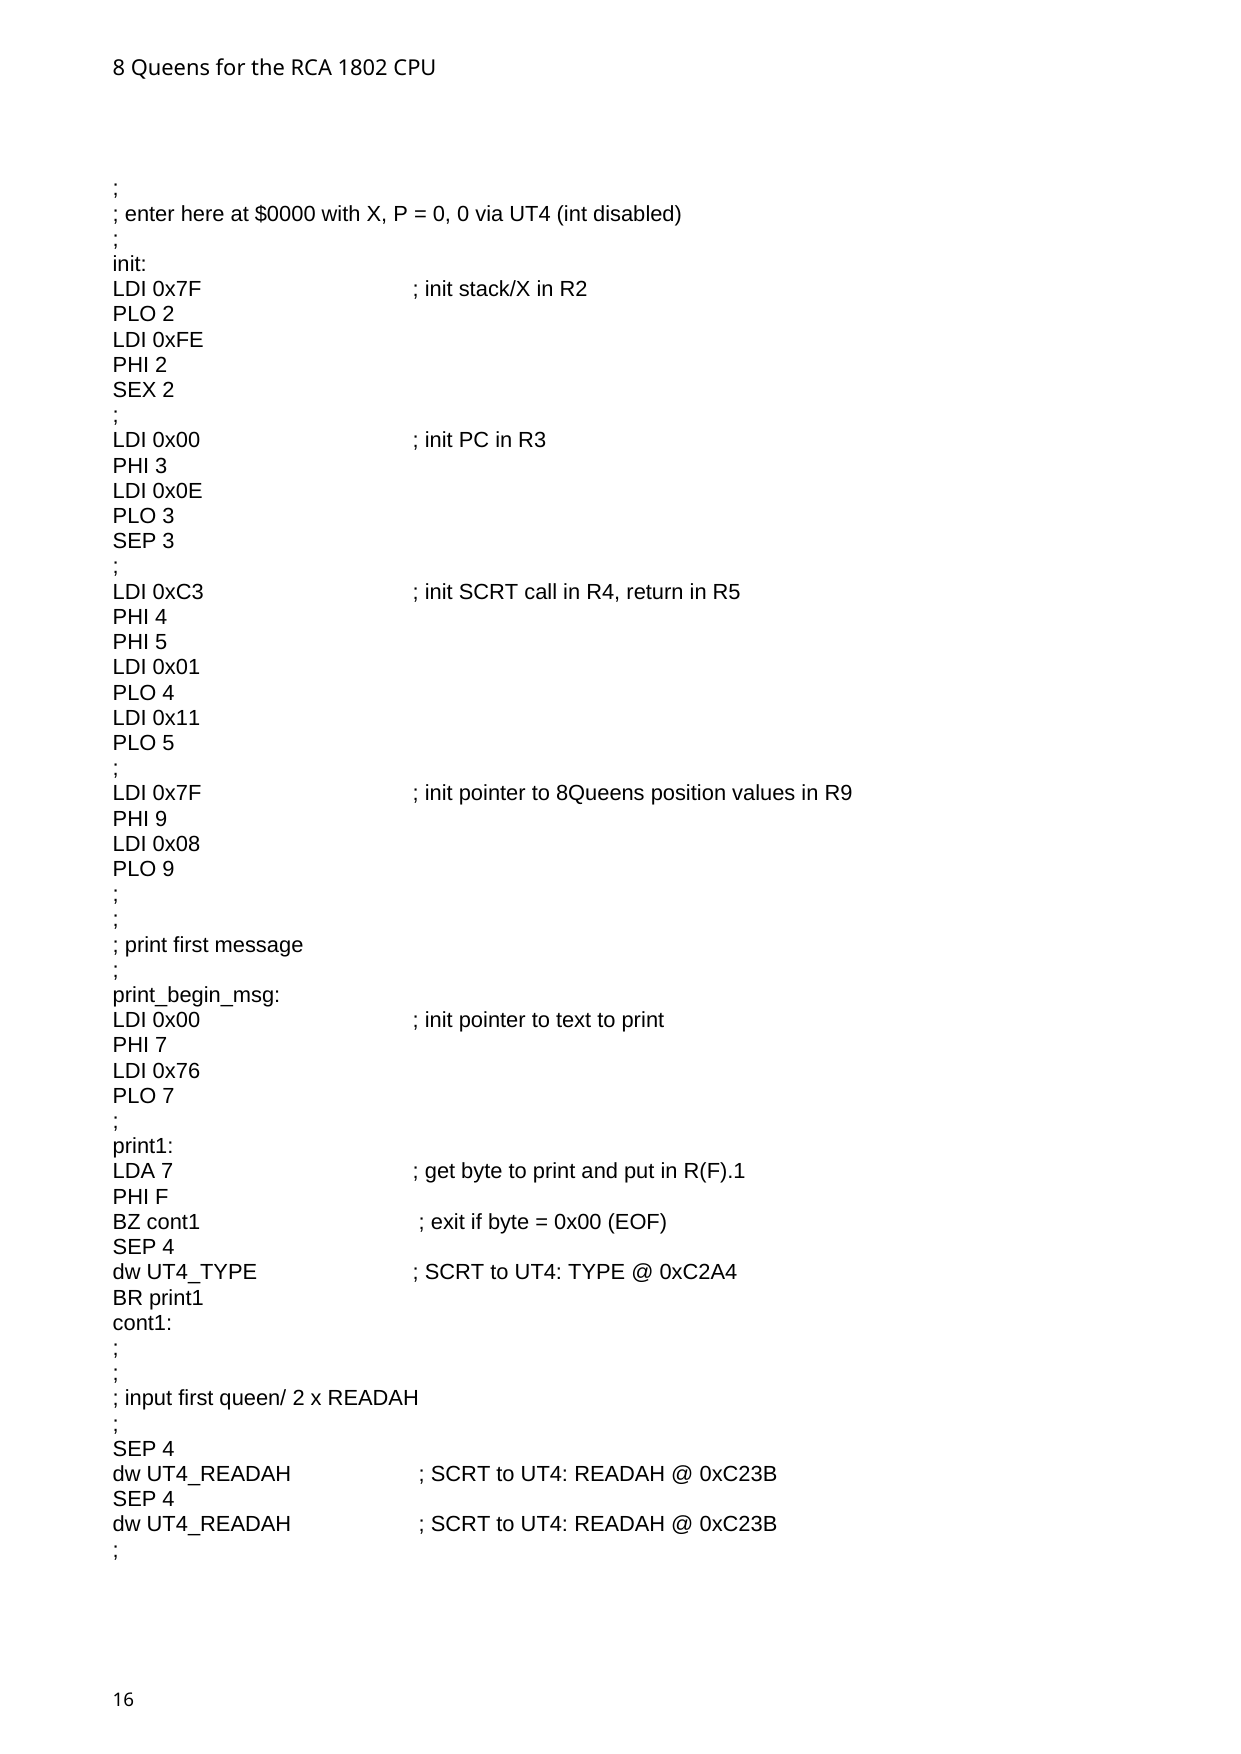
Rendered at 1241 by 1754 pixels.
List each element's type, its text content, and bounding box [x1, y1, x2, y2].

text BR print1 [112, 1284, 1128, 1309]
text PHI 7 [112, 1032, 1128, 1057]
text ; [112, 226, 1128, 251]
text LDI 0x76 [112, 1057, 1128, 1083]
text dw UT4_READAH ; SCRT to UT4: READAH @ 0xC23B [112, 1511, 1128, 1536]
text PLO 3 [112, 503, 1128, 528]
text PLO 5 [112, 730, 1128, 755]
text LDI 0x00 ; init pointer to text to print [112, 1007, 1128, 1032]
text PHI 3 [112, 452, 1128, 478]
text ; enter here at $0000 with X, P = 0, 0 via UT4 (int disabled) [112, 200, 1128, 226]
text ; [112, 1536, 1128, 1562]
text dw UT4_READAH ; SCRT to UT4: READAH @ 0xC23B [112, 1461, 1128, 1486]
text SEP 3 [112, 528, 1128, 553]
text SEP 4 [112, 1234, 1128, 1259]
text LDA 7 ; get byte to print and put in R(F).1 [112, 1158, 1128, 1183]
text ; [112, 957, 1128, 982]
text ; [112, 175, 1128, 200]
text LDI 0xC3 ; init SCRT call in R4, return in R5 [112, 578, 1128, 604]
text PHI 9 [112, 805, 1128, 831]
text BZ cont1 ; exit if byte = 0x00 (EOF) [112, 1209, 1128, 1234]
text ; [112, 553, 1128, 578]
text cont1: [112, 1309, 1128, 1335]
text ; [112, 402, 1128, 427]
text ; [112, 881, 1128, 906]
text SEP 4 [112, 1486, 1128, 1511]
text SEP 4 [112, 1436, 1128, 1461]
text LDI 0x7F ; init stack/X in R2 [112, 276, 1128, 301]
text PHI 5 [112, 629, 1128, 654]
text LDI 0x0E [112, 478, 1128, 503]
text LDI 0x01 [112, 654, 1128, 679]
text PLO 9 [112, 856, 1128, 881]
text ; [112, 906, 1128, 931]
text PLO 4 [112, 679, 1128, 704]
text PLO 2 [112, 301, 1128, 326]
text LDI 0xFE [112, 326, 1128, 352]
text ; [112, 1410, 1128, 1436]
text ; print first message [112, 931, 1128, 957]
text ; [112, 755, 1128, 780]
text LDI 0x7F ; init pointer to 8Queens position values in R9 [112, 780, 1128, 805]
text PHI F [112, 1183, 1128, 1209]
text PHI 2 [112, 352, 1128, 377]
text ; [112, 1335, 1128, 1360]
text PLO 7 [112, 1083, 1128, 1108]
text ; [112, 1360, 1128, 1385]
text SEX 2 [112, 377, 1128, 402]
text PHI 4 [112, 604, 1128, 629]
text ; [112, 1108, 1128, 1133]
text print1: [112, 1133, 1128, 1158]
text ; input first queen/ 2 x READAH [112, 1385, 1128, 1410]
text LDI 0x00 ; init PC in R3 [112, 427, 1128, 452]
text dw UT4_TYPE ; SCRT to UT4: TYPE @ 0xC2A4 [112, 1259, 1128, 1284]
text init: [112, 251, 1128, 276]
text LDI 0x11 [112, 704, 1128, 730]
text print_begin_msg: [112, 982, 1128, 1007]
text LDI 0x08 [112, 831, 1128, 856]
